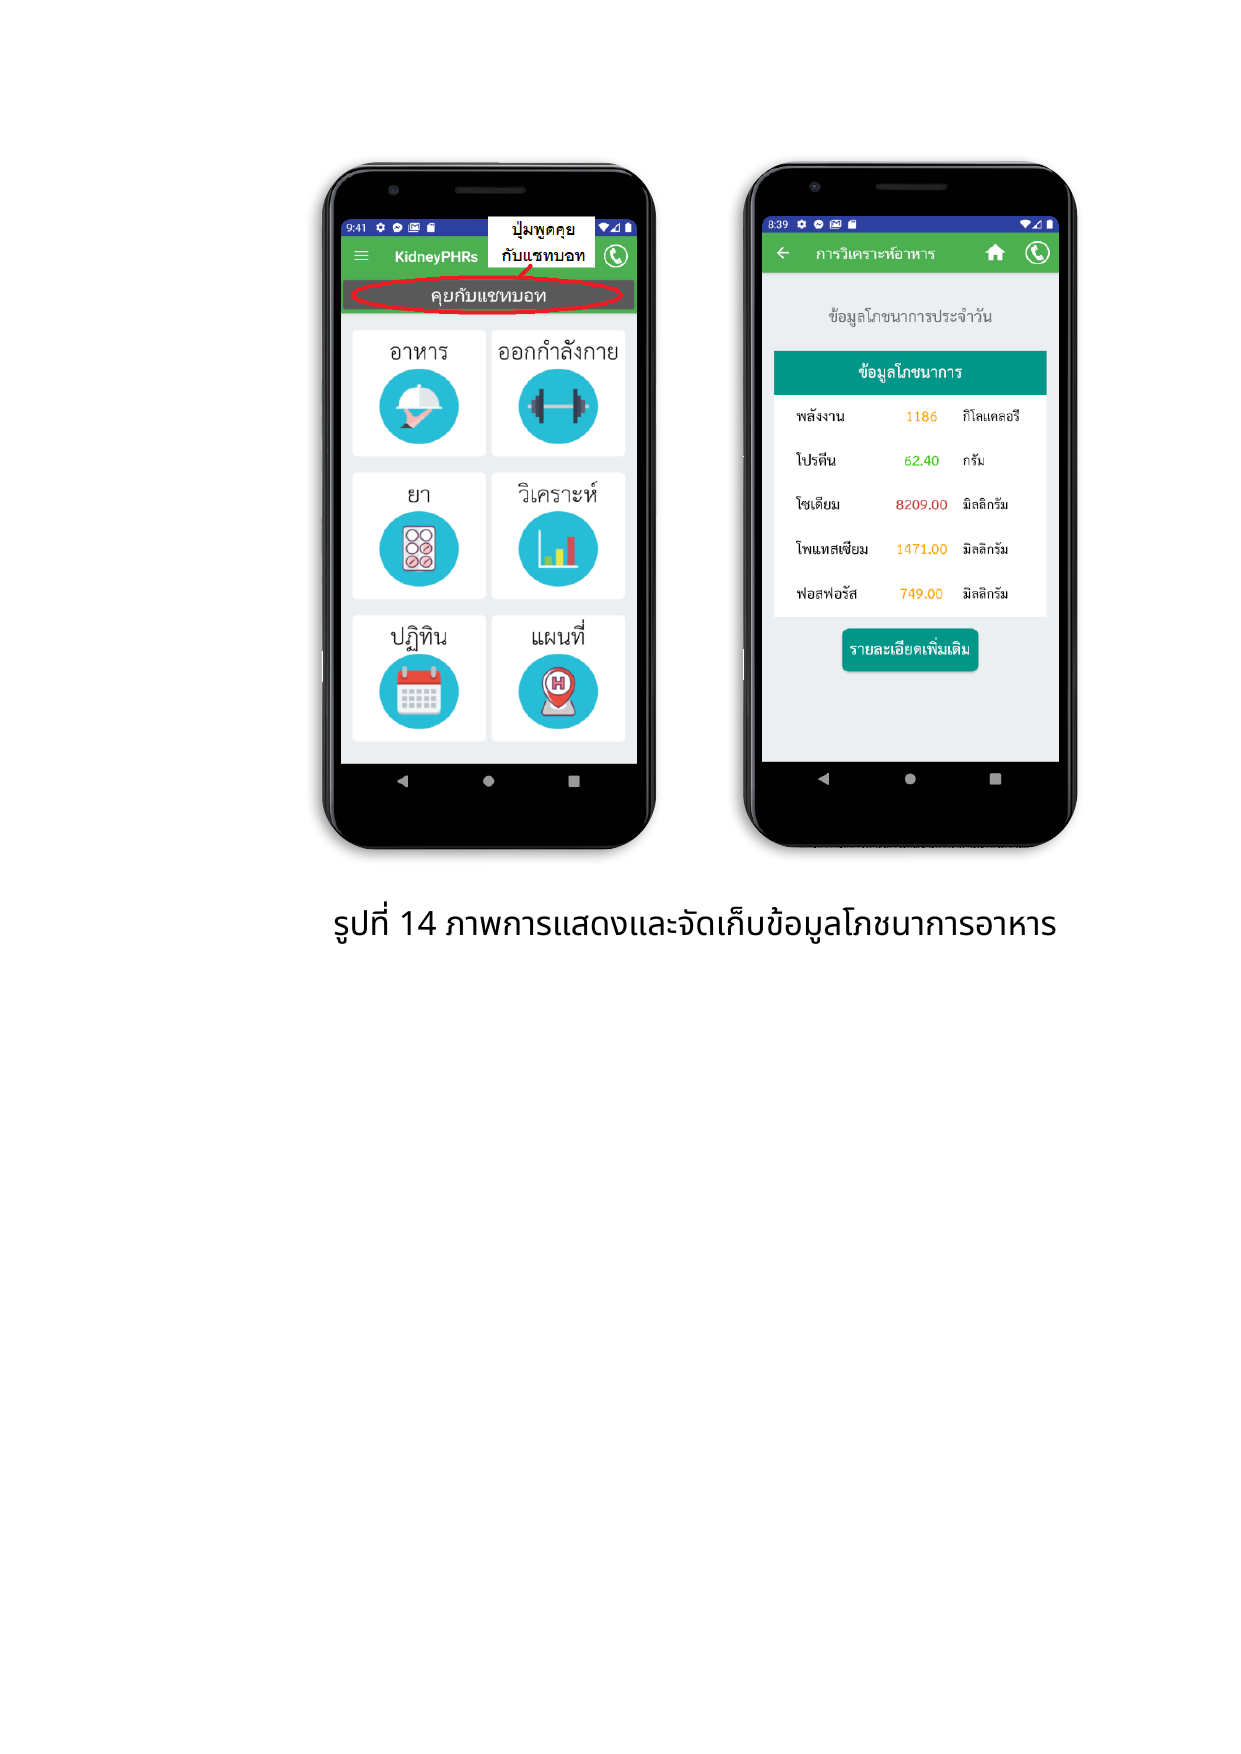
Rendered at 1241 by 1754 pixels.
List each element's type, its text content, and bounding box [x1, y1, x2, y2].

picture [743, 161, 1078, 848]
picture [321, 162, 657, 850]
text รูปที่ 14 ภาพการแสดงและจัดเก็บข้อมูลโภชนาการอาหาร [225, 899, 1090, 950]
